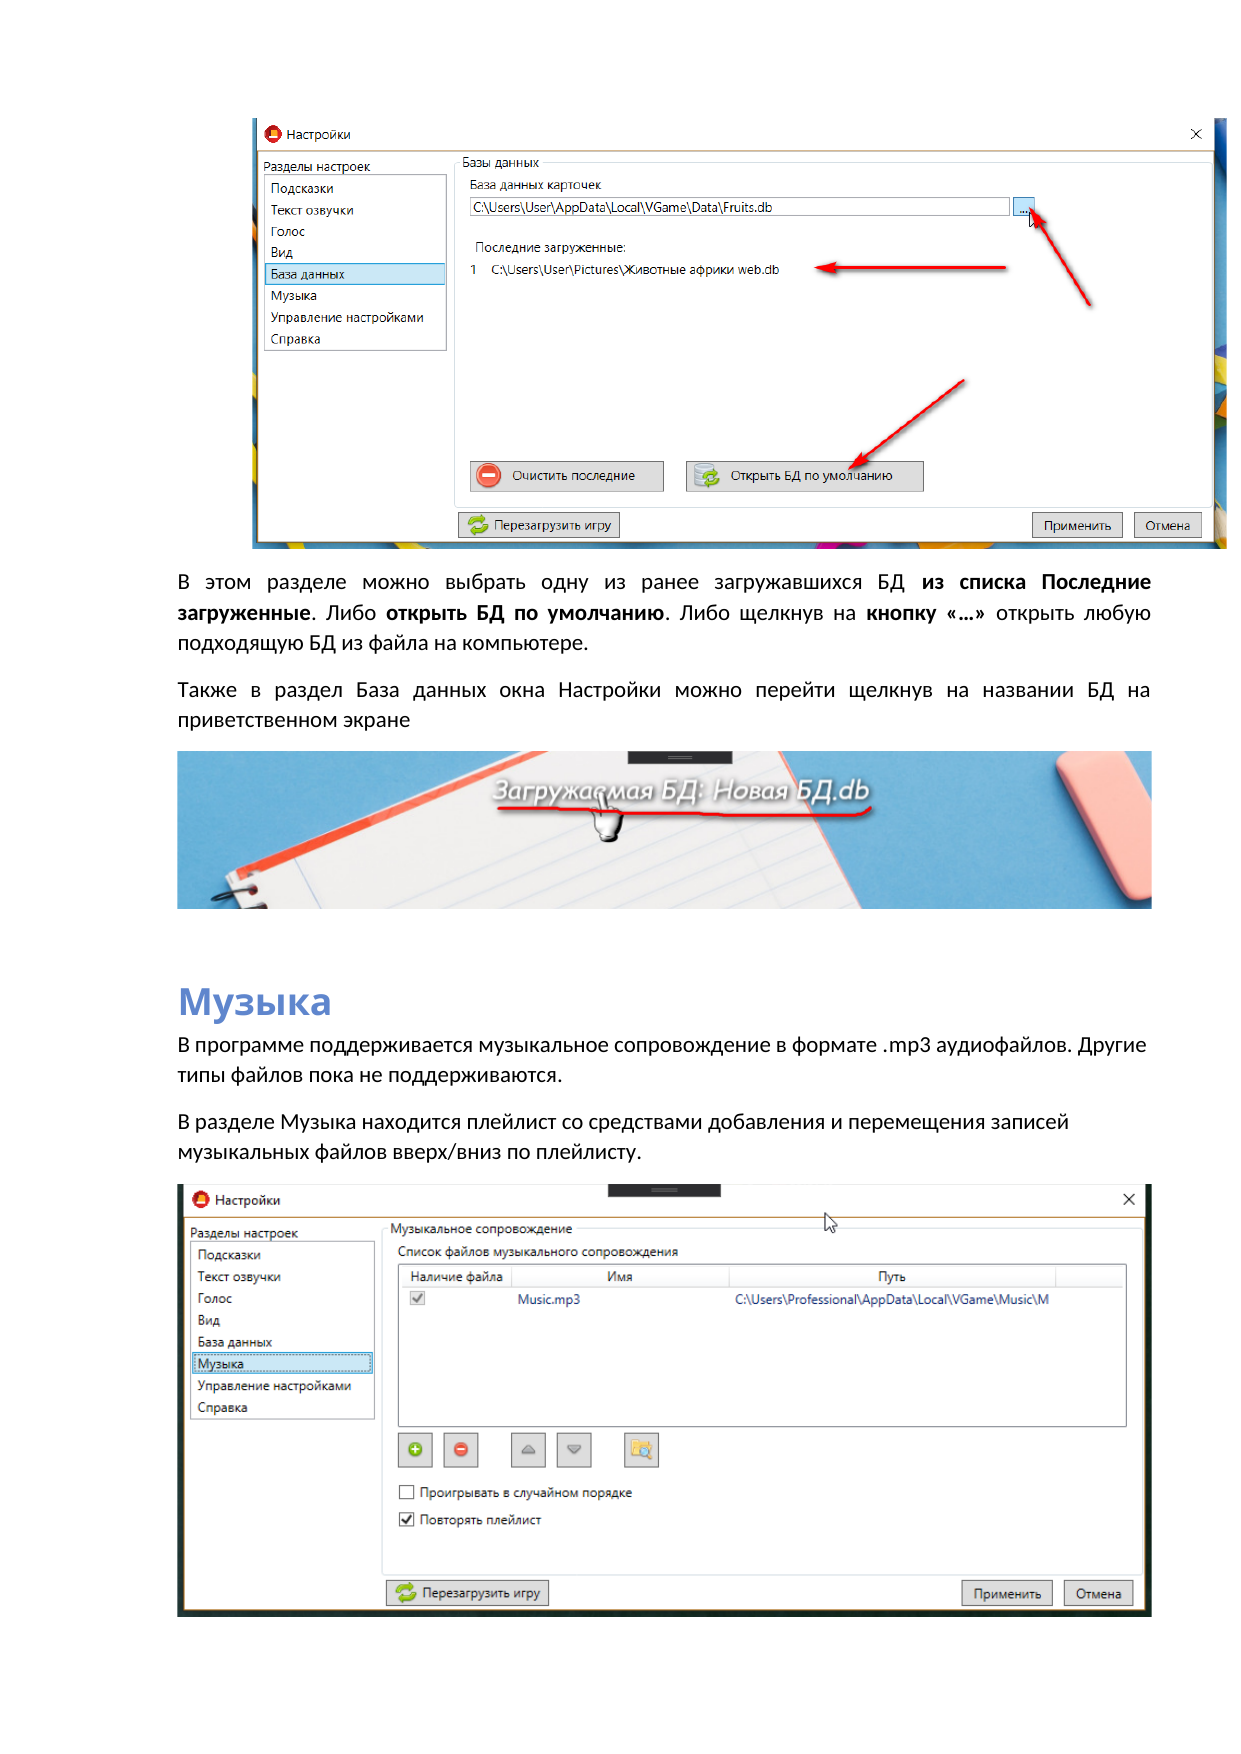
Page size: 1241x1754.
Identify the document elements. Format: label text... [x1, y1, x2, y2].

text В программе поддерживается музыкальное сопровождение в формате .mp3 аудиофайлов. Другие типы файлов пока не поддерживаются. [177, 1030, 1152, 1088]
text Также в раздел База данных окна Настройки можно перейти щелкнув на названии БД на приветственном экране [177, 675, 1152, 733]
picture [252, 118, 1227, 549]
subtitle Музыка [177, 975, 1152, 1026]
picture [177, 751, 1152, 909]
text В этом разделе можно выбрать одну из ранее загружавшихся БД из списка Последние загруженные. Либо открыть БД по умолчанию. Либо щелкнув на кнопку «…» открыть любую подходящую БД из файла на компьютере. [177, 567, 1152, 656]
text В разделе Музыка находится плейлист со средствами добавления и перемещения записей музыкальных файлов вверх/вниз по плейлисту. [177, 1107, 1152, 1165]
picture [177, 1184, 1152, 1617]
